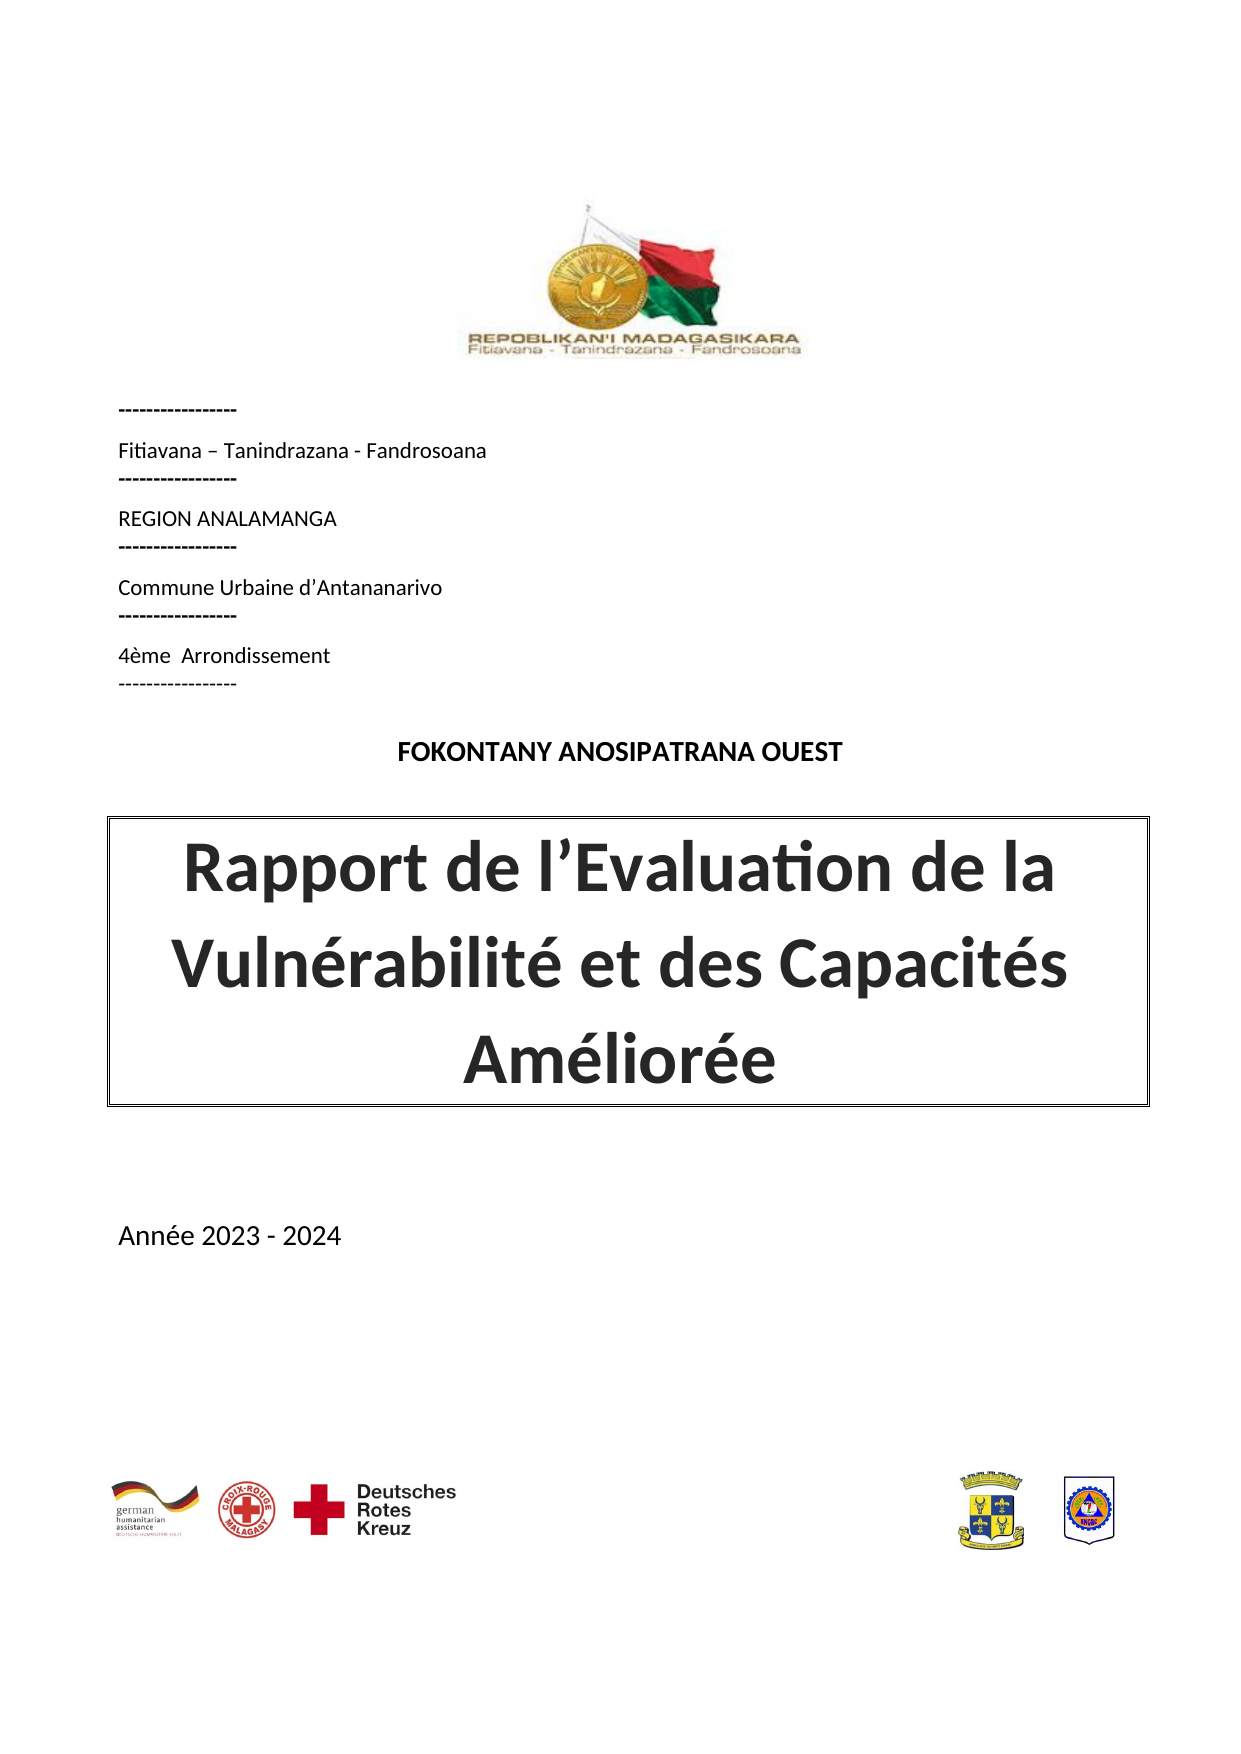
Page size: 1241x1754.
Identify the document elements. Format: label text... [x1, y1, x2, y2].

text Rapport de l’Evaluation de la Vulnérabilité et des Capacités Améliorée [110, 819, 1147, 1104]
text Année 2023 - 2024 [118, 1217, 1122, 1253]
picture [97, 1471, 477, 1550]
picture [1039, 1471, 1144, 1550]
text Fitiavana – Tanindrazana - Fandrosoana [118, 436, 1122, 464]
text Commune Urbaine d’Antananarivo [118, 573, 1122, 601]
text FOKONTANY ANOSIPATRANA OUEST [118, 733, 1122, 769]
picture [958, 1471, 1024, 1550]
text ----------------- [118, 601, 1122, 629]
text ----------------- [118, 669, 1122, 697]
text ----------------- [118, 464, 1122, 492]
text REGION ANALAMANGA [118, 504, 1122, 532]
text 4ème Arrondissement [118, 641, 1122, 669]
text ----------------- [118, 395, 1122, 423]
picture [358, 185, 907, 376]
text ----------------- [118, 532, 1122, 560]
